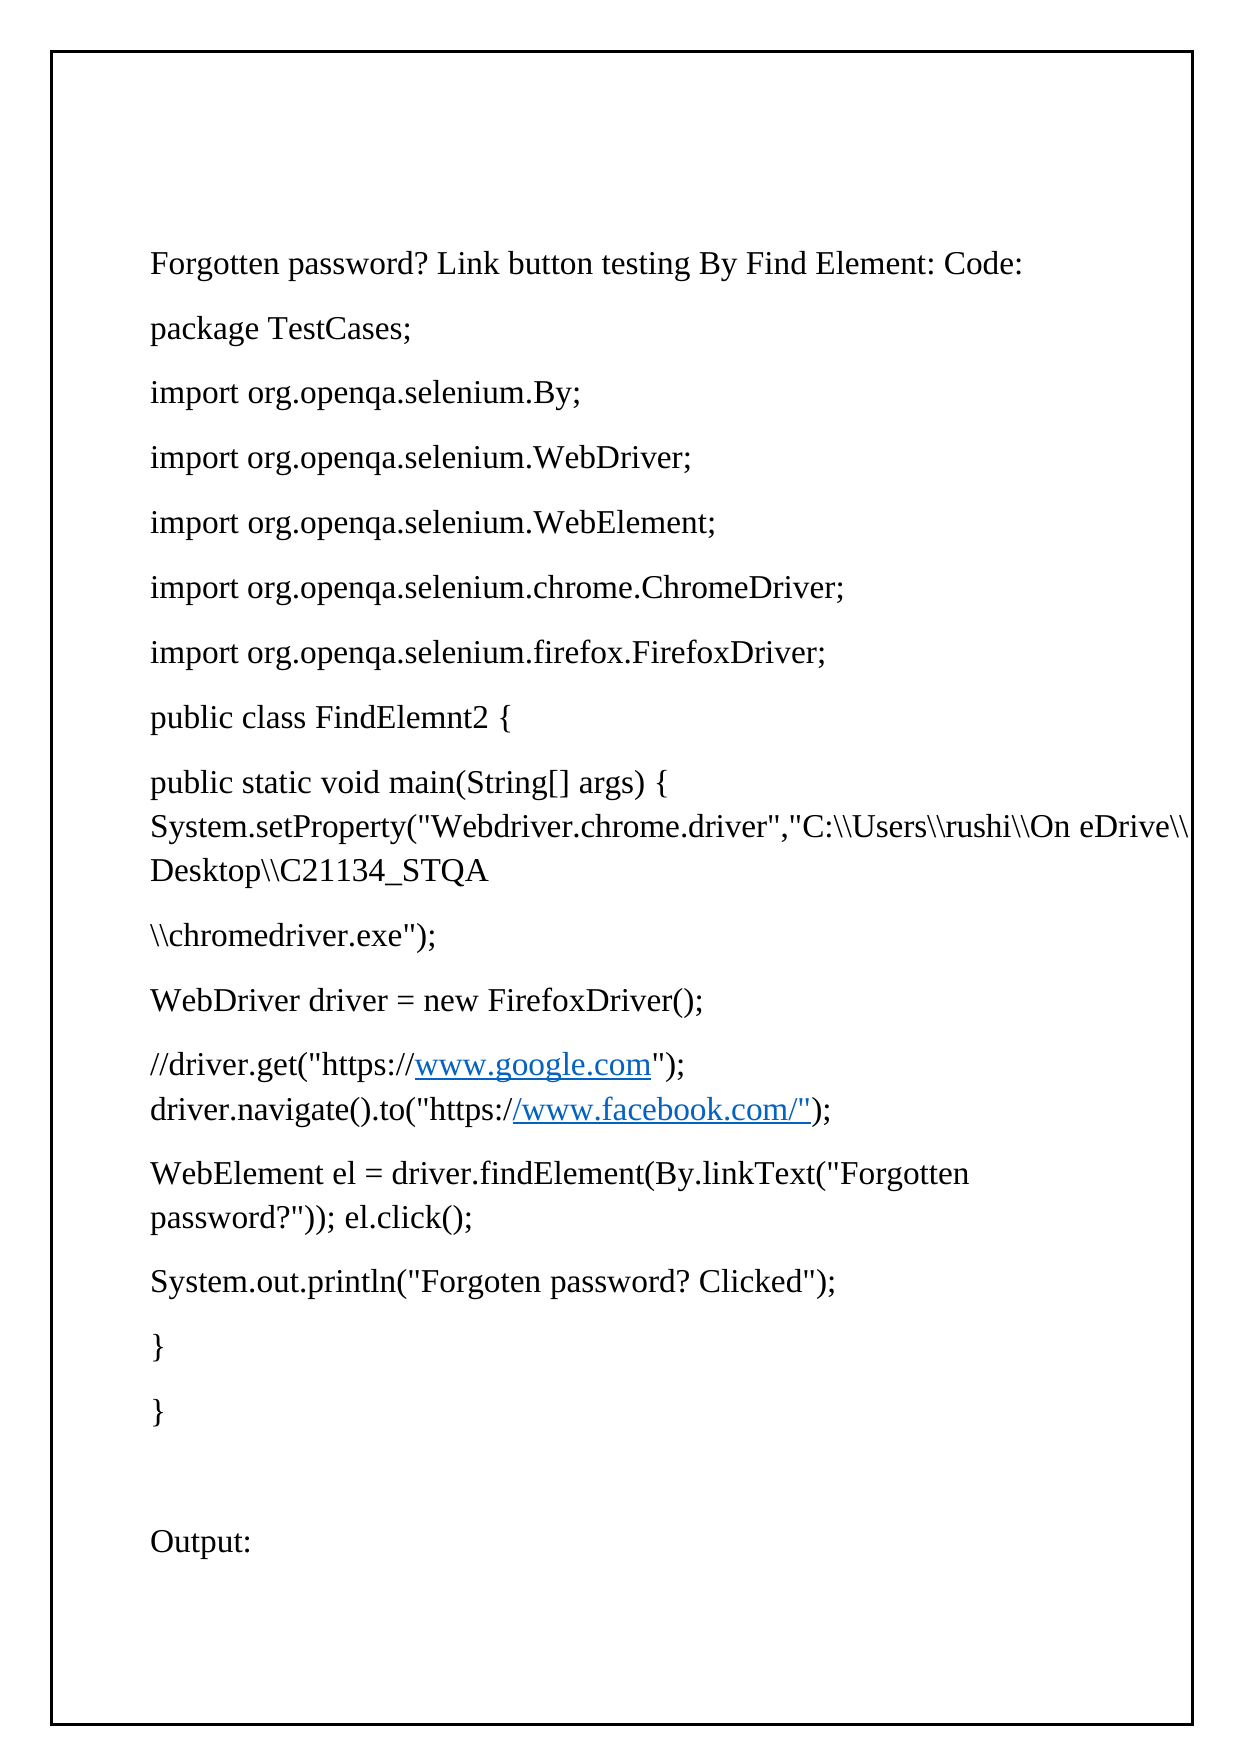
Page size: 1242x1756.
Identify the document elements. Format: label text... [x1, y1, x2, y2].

text import org.openqa.selenium.By; [150, 373, 1191, 411]
text Output: [150, 1521, 1191, 1559]
text //driver.get("https://www.google.com"); driver.navigate().to("https://www.facebook.com/"); [150, 1045, 1191, 1127]
text import org.openqa.selenium.chrome.ChromeDriver; import org.openqa.selenium.firefox.FirefoxDriver; public class FindElemnt2 { [150, 567, 847, 736]
text \\chromedriver.exe"); [150, 915, 1191, 953]
text } [150, 1326, 1191, 1364]
text System.out.println("Forgoten password? Clicked"); [150, 1261, 1191, 1299]
text Forgotten password? Link button testing By Find Element: Code: package TestCases; [150, 243, 1026, 346]
text import org.openqa.selenium.WebDriver; import org.openqa.selenium.WebElement; [150, 438, 771, 541]
text } [150, 1391, 1191, 1429]
text WebDriver driver = new FirefoxDriver(); [150, 980, 1191, 1018]
text WebElement el = driver.findElement(By.linkText("Forgotten password?")); el.click(); [150, 1153, 972, 1235]
text public static void main(String[] args) { System.setProperty("Webdriver.chrome.driver","C:\\Users\\rushi\\On eDrive\\Desktop\\C21134_STQA [150, 763, 1191, 889]
